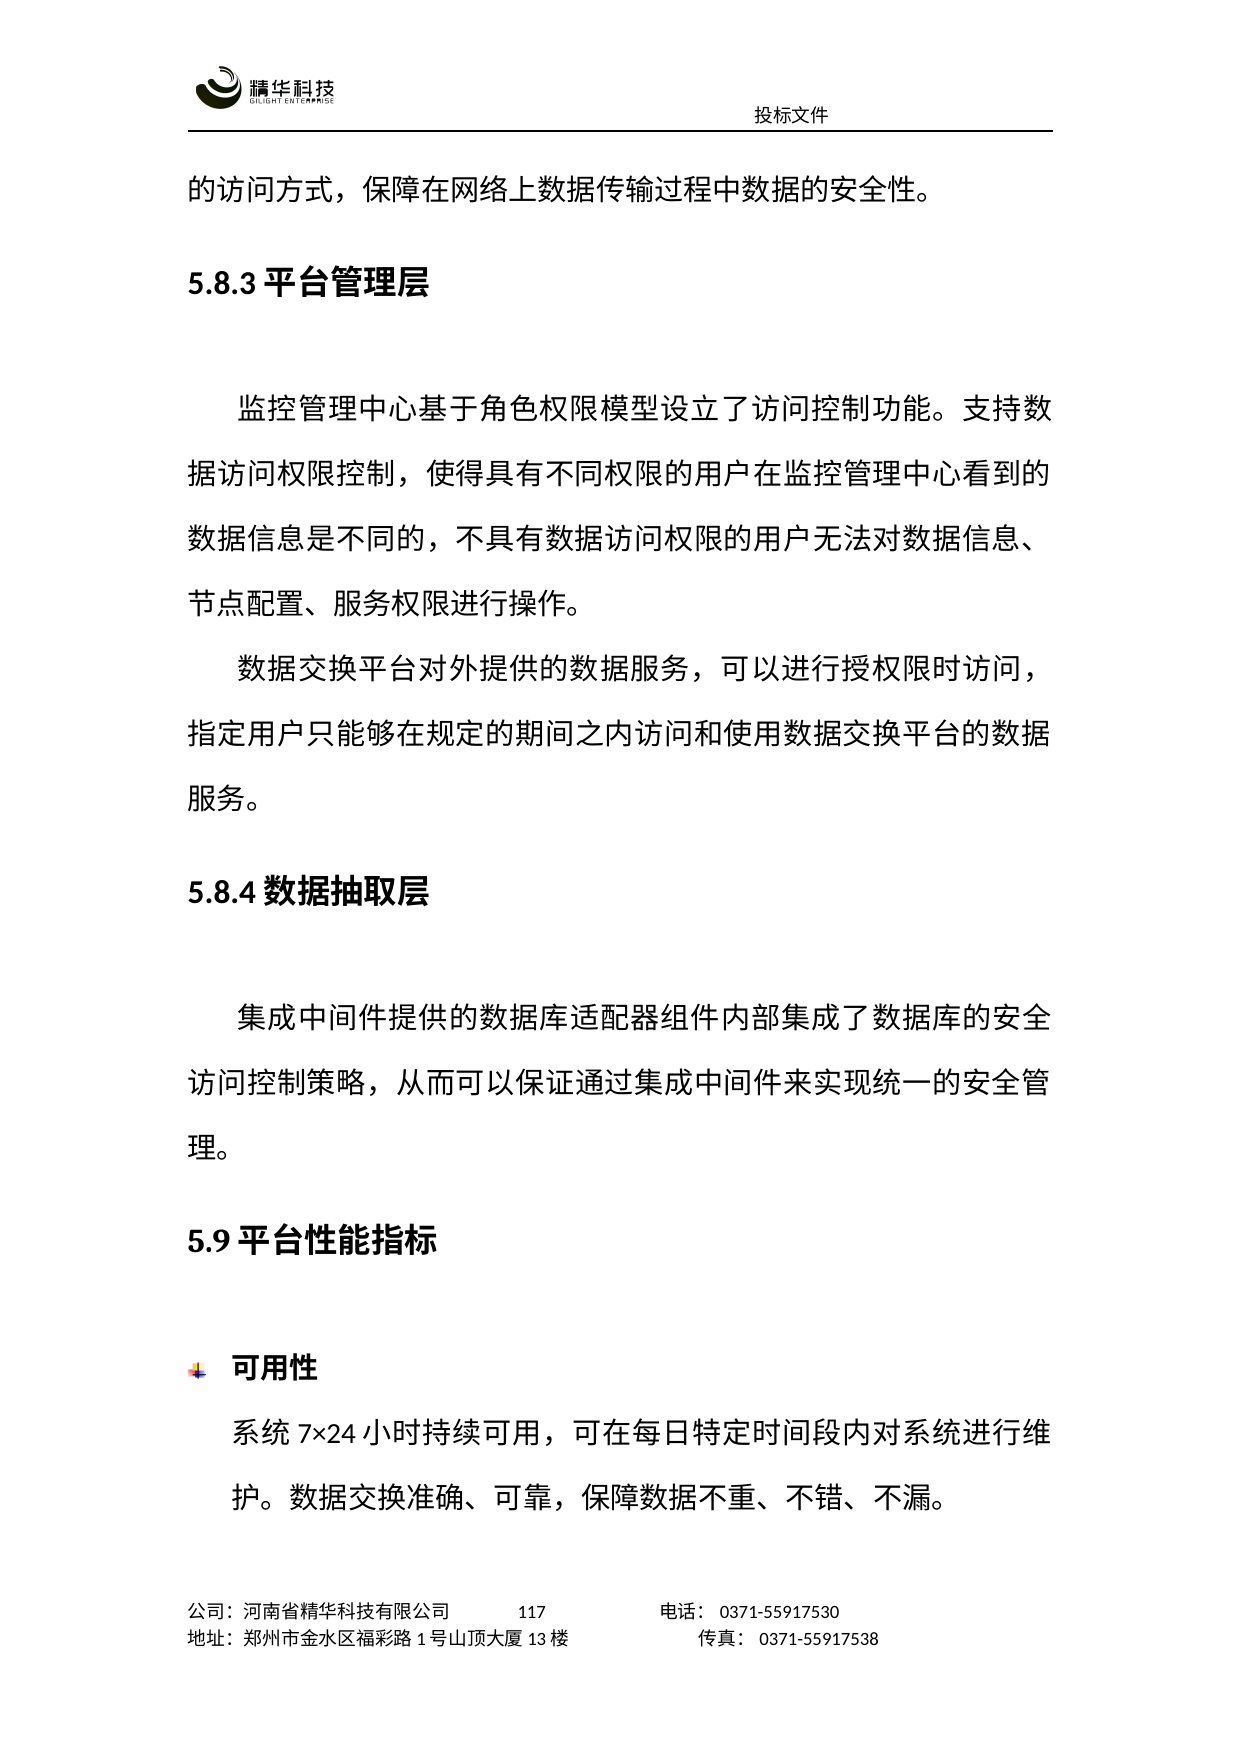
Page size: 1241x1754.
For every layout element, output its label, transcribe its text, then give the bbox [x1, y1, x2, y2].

text 集成中间件提供的数据库适配器组件内部集成了数据库的安全访问控制策略，从而可以保证通过集成中间件来实现统一的安全管理。 [187, 983, 1053, 1178]
text 数据交换平台对外提供的数据服务，可以进行授权限时访问，指定用户只能够在规定的期间之内访问和使用数据交换平台的数据服务。 [187, 634, 1053, 829]
subtitle 5.8.3 平台管理层 [187, 247, 1053, 312]
text 监控管理中心基于角色权限模型设立了访问控制功能。支持数据访问权限控制，使得具有不同权限的用户在监控管理中心看到的数据信息是不同的，不具有数据访问权限的用户无法对数据信息、节点配置、服务权限进行操作。 [187, 374, 1053, 634]
list 系统7×24小时持续可用，可在每日特定时间段内对系统进行维护。数据交换准确、可靠，保障数据不重、不错、不漏。 [231, 1398, 1053, 1528]
picture [188, 1361, 206, 1379]
subtitle 5.8.4 数据抽取层 [187, 856, 1053, 921]
list 可用性 [187, 1333, 1053, 1398]
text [187, 155, 1053, 220]
subtitle 5.9 平台性能指标 [187, 1206, 1053, 1271]
